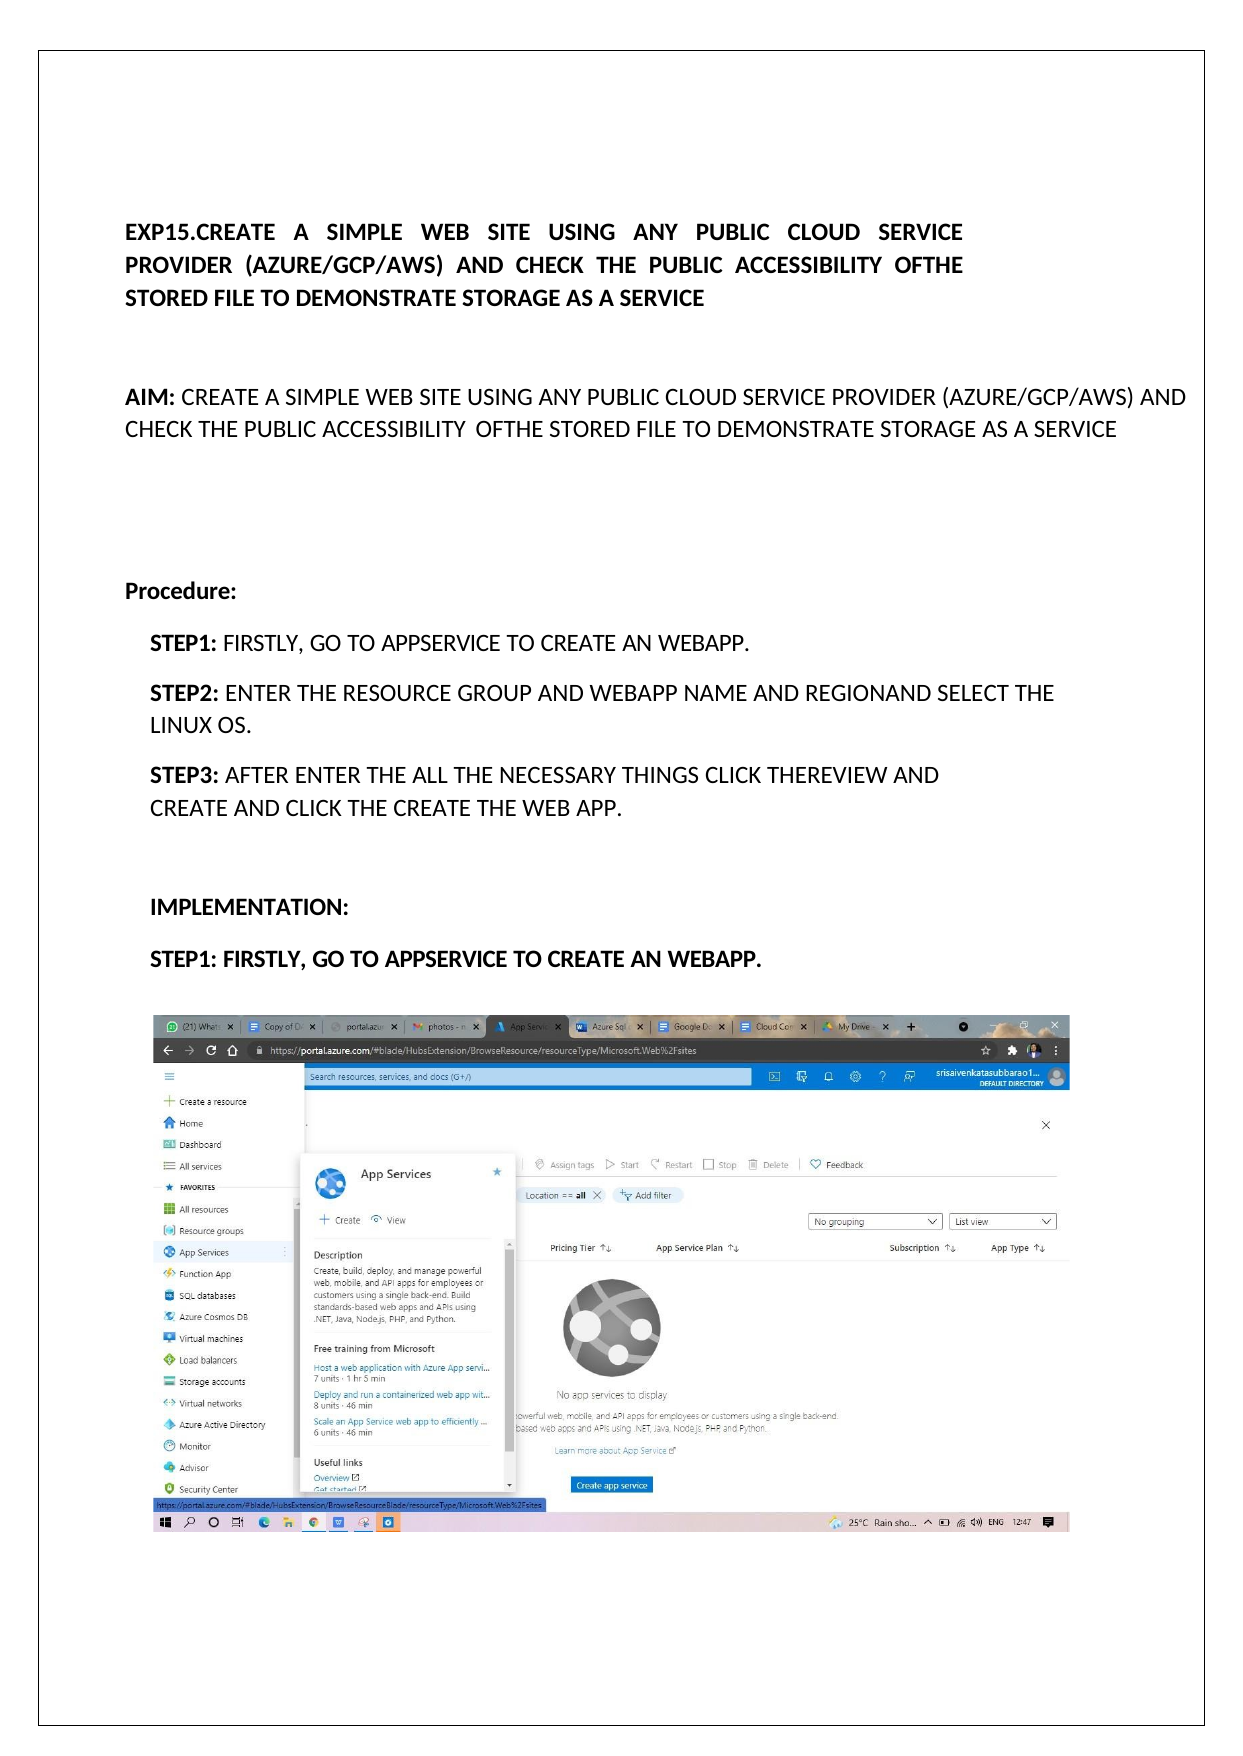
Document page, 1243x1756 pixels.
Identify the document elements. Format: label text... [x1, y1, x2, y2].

picture [153, 1015, 1070, 1532]
text STEP2: ENTER THE RESOURCE GROUP AND WEBAPP NAME AND REGIONAND SELECT THE LINUX OS. [150, 677, 1087, 740]
text STEP1: FIRSTLY, GO TO APPSERVICE TO CREATE AN WEBAPP. [150, 943, 1204, 974]
text STEP3: AFTER ENTER THE ALL THE NECESSARY THINGS CLICK THEREVIEW AND CREATE AND CLICK THE CREATE THE WEB APP. [150, 759, 965, 823]
text IMPLEMENTATION: [150, 891, 1204, 922]
text AIM: CREATE A SIMPLE WEB SITE USING ANY PUBLIC CLOUD SERVICE PROVIDER (AZURE/GCP/AWS) AND CHECK THE PUBLIC ACCESSIBILITY OFTHE STORED FILE TO DEMONSTRATE STORAGE AS A SERVICE [125, 381, 1204, 444]
text STEP1: FIRSTLY, GO TO APPSERVICE TO CREATE AN WEBAPP. [150, 627, 1204, 658]
text EXP15.CREATE A SIMPLE WEB SITE USING ANY PUBLIC CLOUD SERVICE PROVIDER (AZURE/GCP/AWS) AND CHECK THE PUBLIC ACCESSIBILITY OFTHE STORED FILE TO DEMONSTRATE STORAGE AS A SERVICE [125, 216, 963, 312]
text Procedure: [125, 575, 1204, 606]
